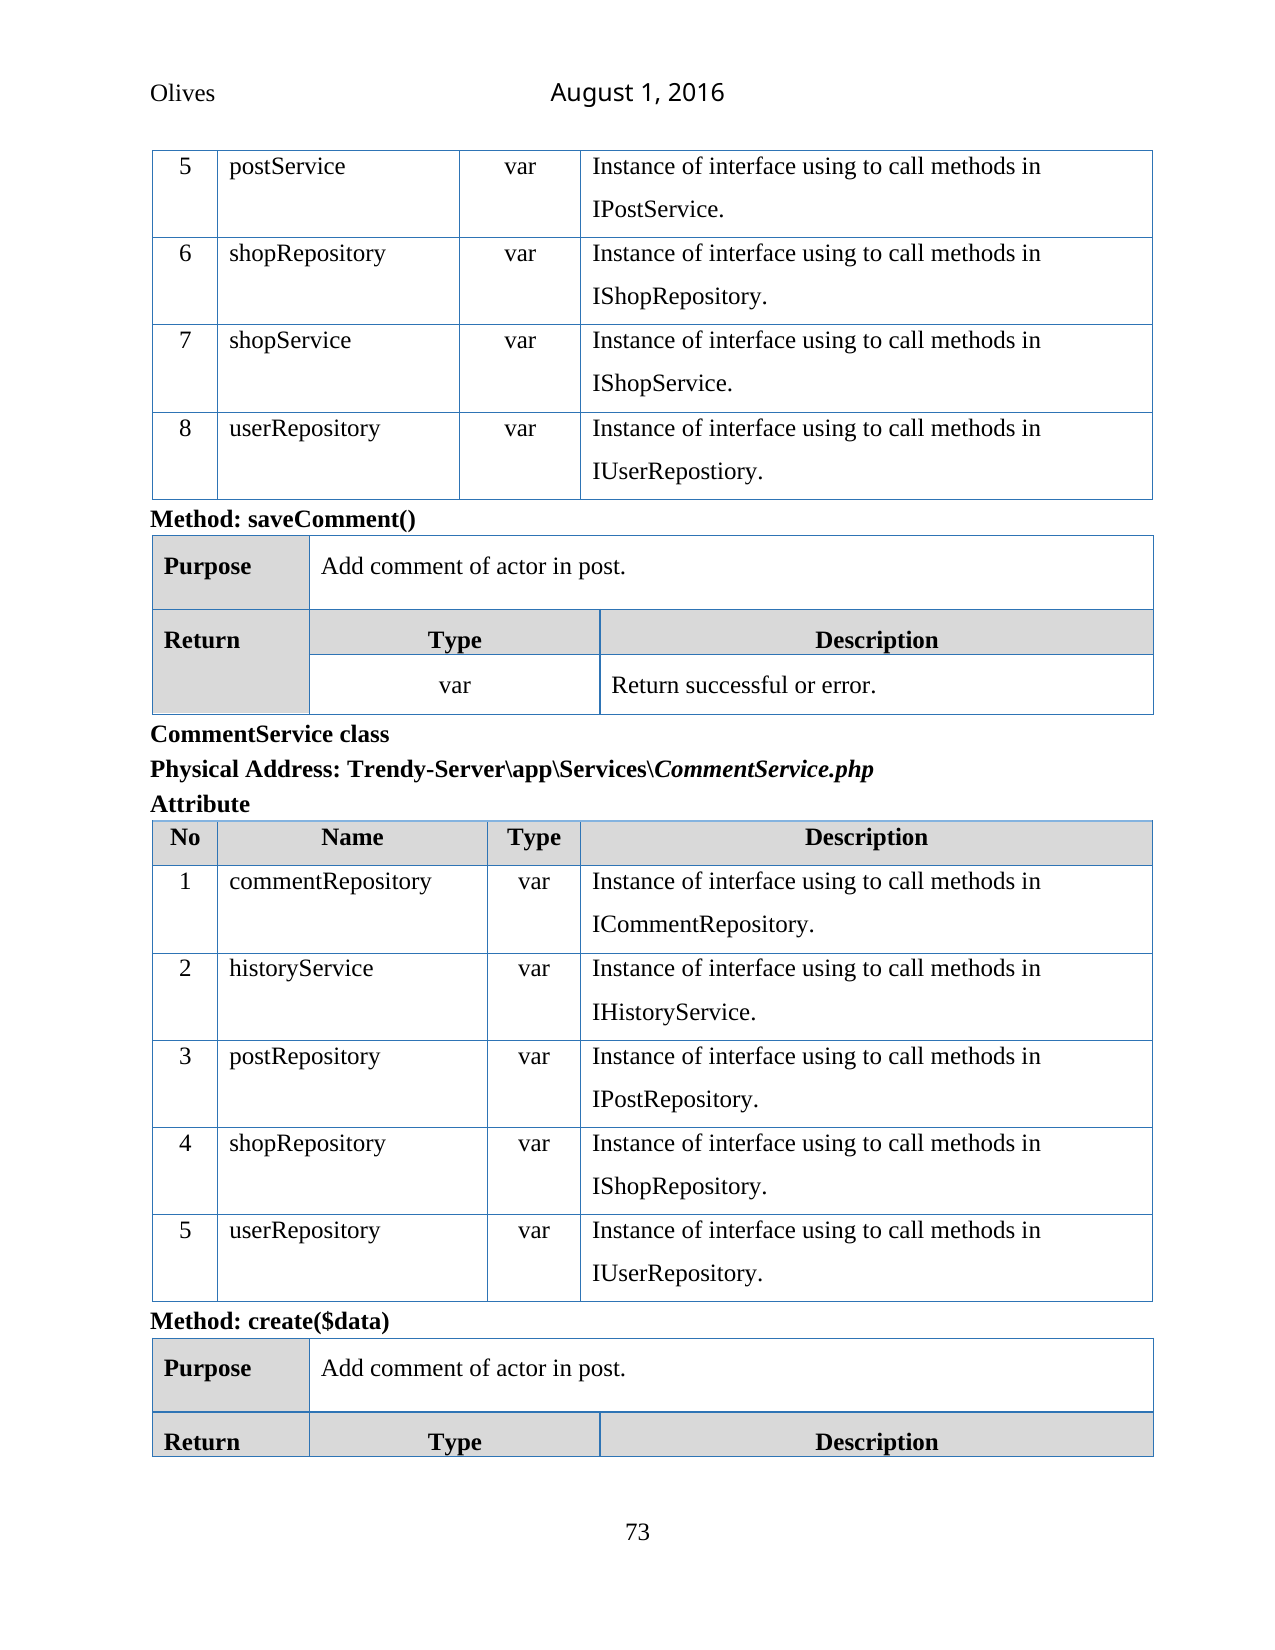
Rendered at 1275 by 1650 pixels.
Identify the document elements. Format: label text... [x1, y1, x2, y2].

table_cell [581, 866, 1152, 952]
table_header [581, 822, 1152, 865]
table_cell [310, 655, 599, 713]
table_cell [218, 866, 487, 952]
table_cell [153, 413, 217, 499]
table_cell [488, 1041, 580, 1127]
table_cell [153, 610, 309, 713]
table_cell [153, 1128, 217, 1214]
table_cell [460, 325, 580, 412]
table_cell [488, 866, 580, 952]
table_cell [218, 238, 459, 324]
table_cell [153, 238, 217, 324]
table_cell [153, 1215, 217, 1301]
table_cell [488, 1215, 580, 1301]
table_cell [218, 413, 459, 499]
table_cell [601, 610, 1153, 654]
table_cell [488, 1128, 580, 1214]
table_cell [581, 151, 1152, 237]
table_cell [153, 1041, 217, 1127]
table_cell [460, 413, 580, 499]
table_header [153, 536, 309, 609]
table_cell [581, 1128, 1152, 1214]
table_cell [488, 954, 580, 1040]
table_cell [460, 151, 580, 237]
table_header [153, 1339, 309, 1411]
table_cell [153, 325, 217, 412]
subtitle Physical Address: Trendy-Server\app\Services\CommentService.php [150, 754, 1125, 783]
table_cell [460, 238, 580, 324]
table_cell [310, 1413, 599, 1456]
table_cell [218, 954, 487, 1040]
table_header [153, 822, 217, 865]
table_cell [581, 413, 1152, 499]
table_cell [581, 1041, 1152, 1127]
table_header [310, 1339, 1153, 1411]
subtitle Attribute [150, 789, 1125, 818]
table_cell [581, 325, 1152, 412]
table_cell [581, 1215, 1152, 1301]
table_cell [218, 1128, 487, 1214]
subtitle CommentService class [150, 719, 1125, 747]
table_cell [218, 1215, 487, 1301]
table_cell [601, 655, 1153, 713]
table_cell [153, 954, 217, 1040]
subtitle Method: saveComment() [150, 504, 1125, 533]
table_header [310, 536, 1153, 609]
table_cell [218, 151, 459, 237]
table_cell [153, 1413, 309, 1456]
subtitle Method: create($data) [150, 1306, 1125, 1335]
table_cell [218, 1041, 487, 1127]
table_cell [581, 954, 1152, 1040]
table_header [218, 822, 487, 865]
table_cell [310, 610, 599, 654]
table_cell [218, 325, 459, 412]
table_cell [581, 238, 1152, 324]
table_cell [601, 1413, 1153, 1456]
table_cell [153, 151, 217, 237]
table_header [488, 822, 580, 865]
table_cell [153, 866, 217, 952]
